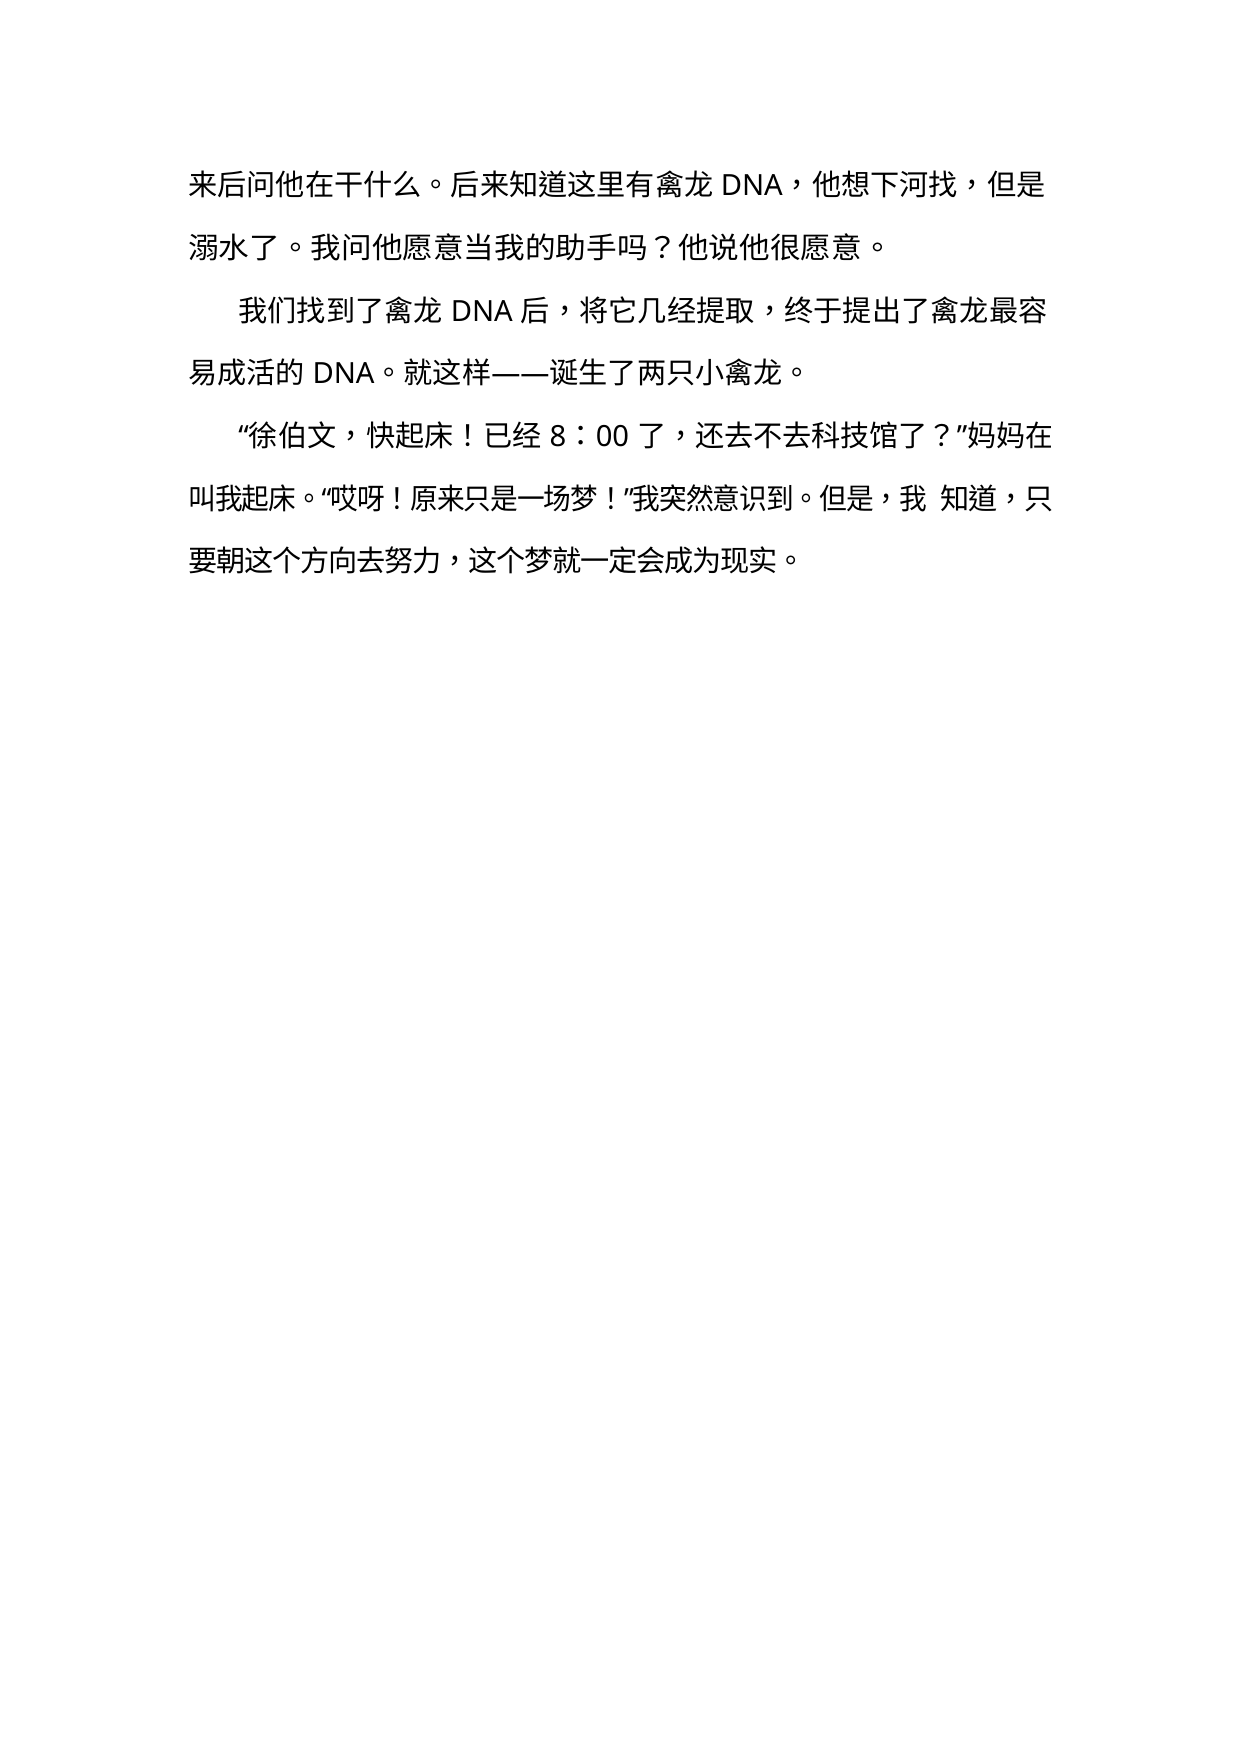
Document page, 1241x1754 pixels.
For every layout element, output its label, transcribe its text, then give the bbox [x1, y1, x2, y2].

text “徐伯文，快起床！已经 8：00 了，还去不去科技馆了？”妈妈在叫我起床。“哎呀！原来只是一场梦！”我突然意识到。但是，我 知道，只要朝这个方向去努力，这个梦就一定会成为现实。 [188, 415, 1053, 580]
text 来后问他在干什么。后来知道这里有禽龙 DNA，他想下河找，但是溺水了。我问他愿意当我的助手吗？他说他很愿意。 [188, 164, 1048, 267]
text 我们找到了禽龙 DNA 后，将它几经提取，终于提出了禽龙最容易成活的 DNA。就这样——诞生了两只小禽龙。 [188, 290, 1047, 392]
